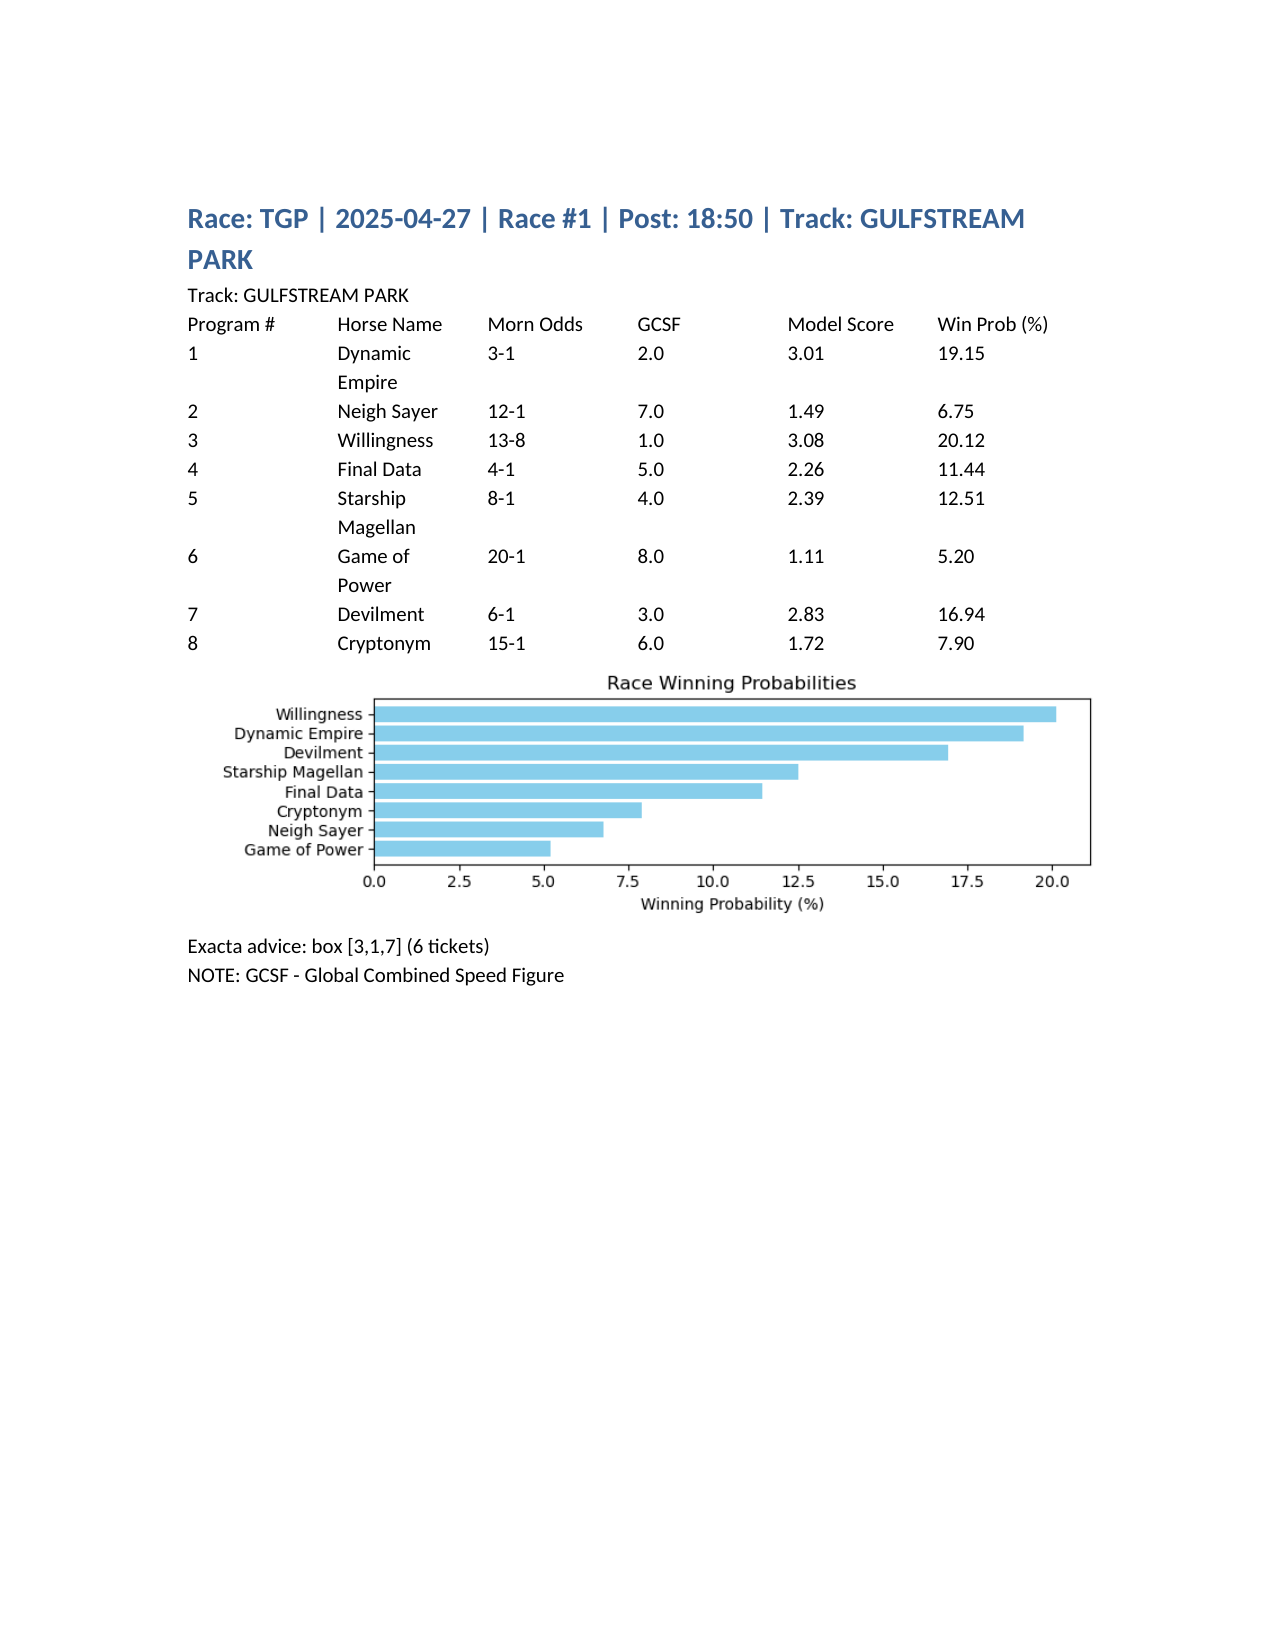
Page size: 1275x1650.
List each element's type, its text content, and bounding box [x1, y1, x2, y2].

text NOTE: GCSF - Global Combined Speed Figure [187, 962, 1087, 987]
subtitle Race: TGP | 2025-04-27 | Race #1 | Post: 18:50 | Track: GULFSTREAM PARK [187, 200, 1087, 277]
text Track: GULFSTREAM PARK [187, 282, 1087, 307]
picture [206, 659, 1107, 930]
text Exacta advice: box [3,1,7] (6 tickets) [187, 933, 1087, 958]
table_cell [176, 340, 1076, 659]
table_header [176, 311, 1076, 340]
